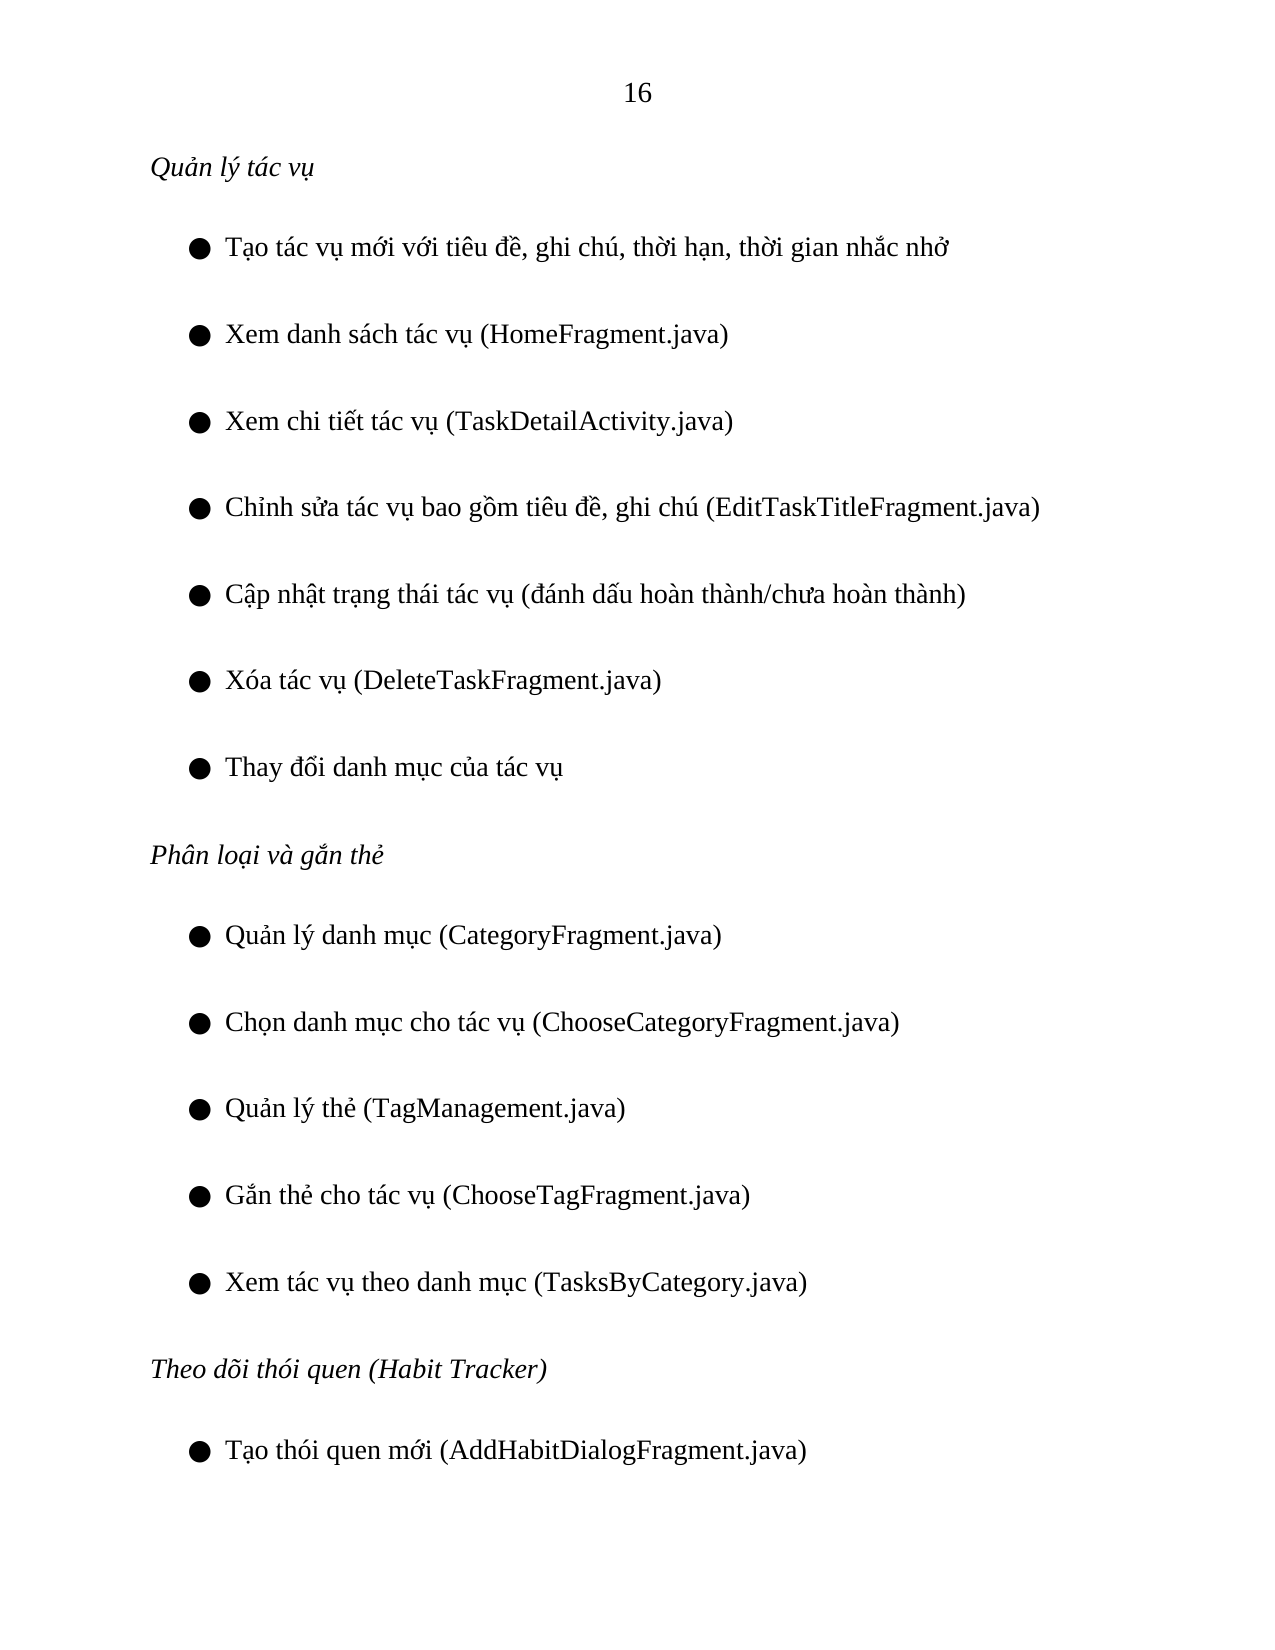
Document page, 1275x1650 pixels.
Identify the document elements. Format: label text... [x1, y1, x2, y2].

list Thay đổi danh mục của tác vụ [187, 734, 1125, 792]
list Chỉnh sửa tác vụ bao gồm tiêu đề, ghi chú (EditTaskTitleFragment.java) [187, 475, 1125, 533]
list Quản lý thẻ (TagManagement.java) [187, 1076, 1125, 1134]
list Xóa tác vụ (DeleteTaskFragment.java) [187, 648, 1125, 706]
text Phân loại và gắn thẻ [150, 838, 1125, 870]
text Theo dõi thói quen (Habit Tracker) [150, 1352, 1125, 1385]
list Cập nhật trạng thái tác vụ (đánh dấu hoàn thành/chưa hoàn thành) [187, 561, 1125, 619]
list Xem danh sách tác vụ (HomeFragment.java) [187, 302, 1125, 359]
list Quản lý danh mục (CategoryFragment.java) [187, 903, 1125, 961]
list Xem chi tiết tác vụ (TaskDetailActivity.java) [187, 388, 1125, 446]
list Gắn thẻ cho tác vụ (ChooseTagFragment.java) [187, 1163, 1125, 1220]
list Tạo tác vụ mới với tiêu đề, ghi chú, thời hạn, thời gian nhắc nhở [187, 215, 1125, 273]
list Xem tác vụ theo danh mục (TasksByCategory.java) [187, 1249, 1125, 1307]
list Tạo thói quen mới (AddHabitDialogFragment.java) [187, 1418, 1125, 1475]
text Quản lý tác vụ [150, 150, 1125, 182]
list Chọn danh mục cho tác vụ (ChooseCategoryFragment.java) [187, 989, 1125, 1047]
